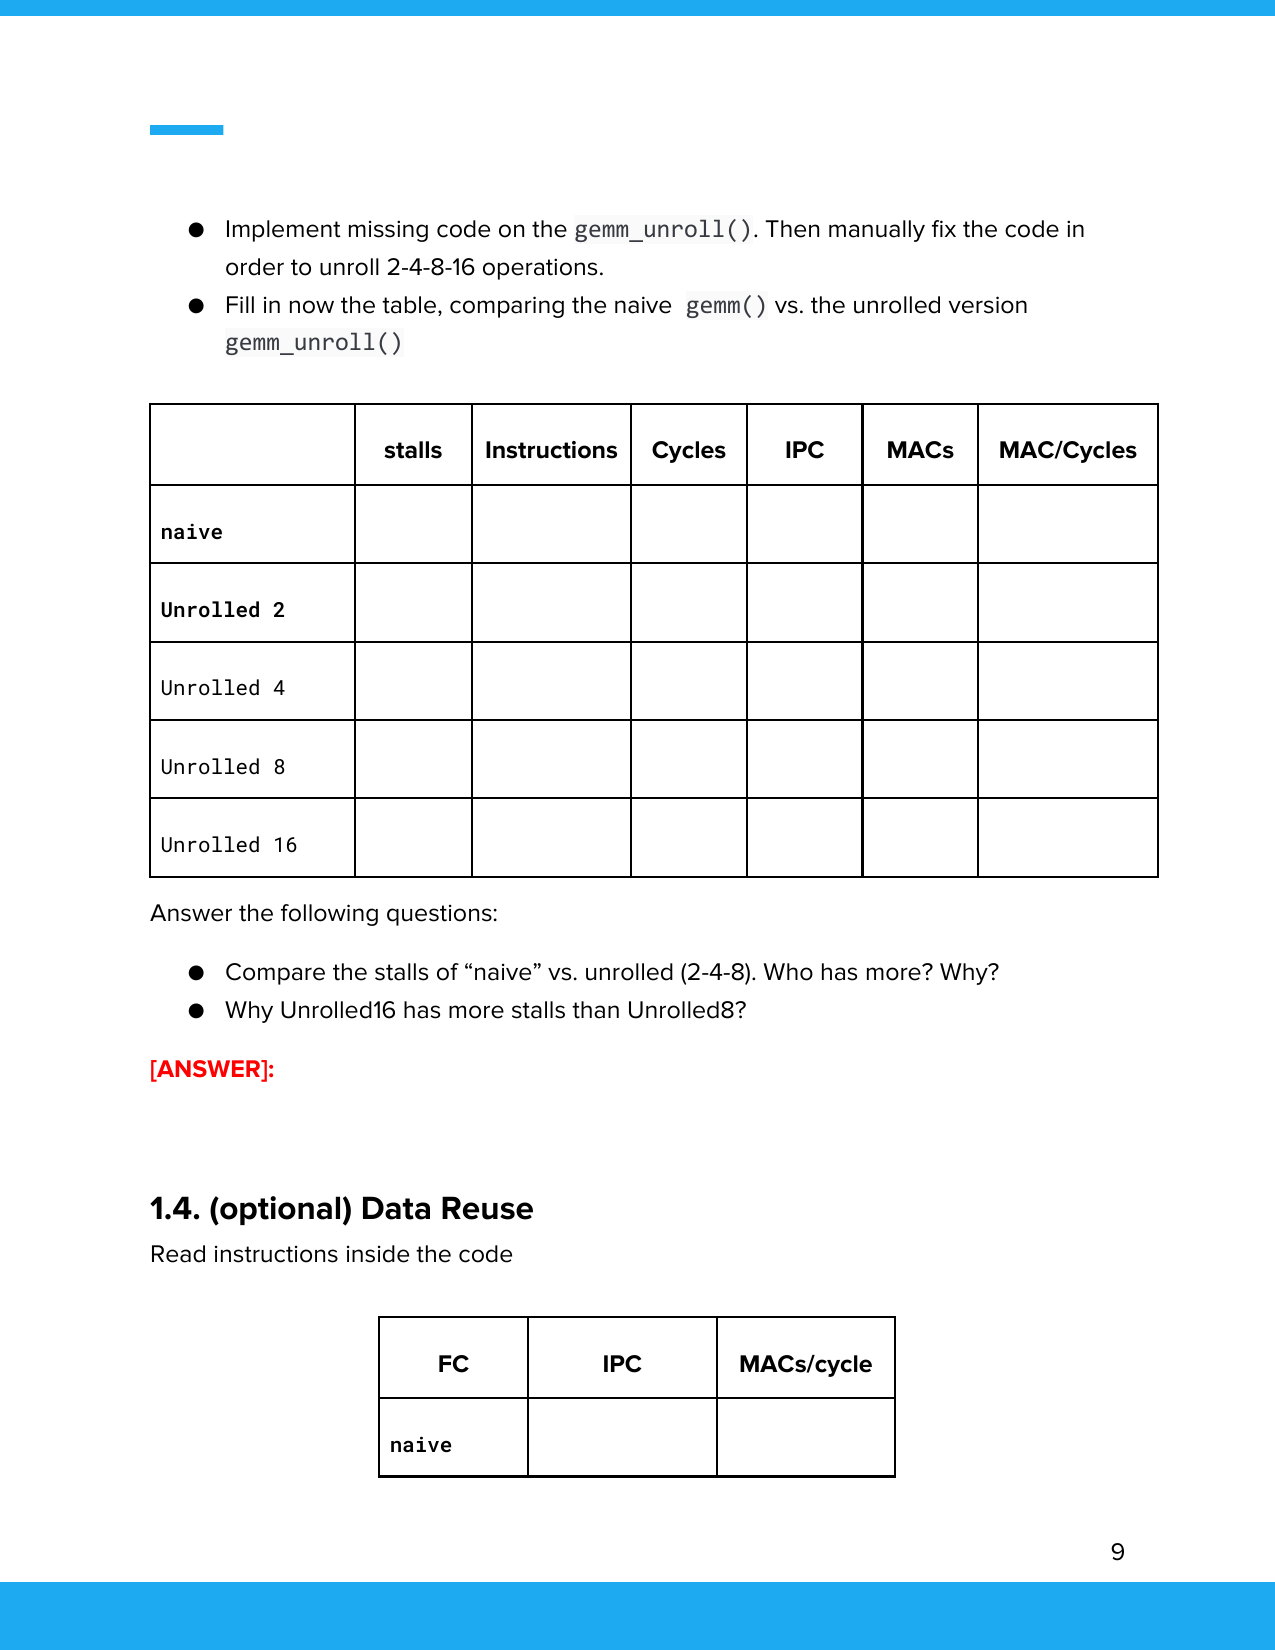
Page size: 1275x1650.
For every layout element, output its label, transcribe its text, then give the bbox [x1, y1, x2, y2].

table_cell [473, 721, 630, 797]
table_cell Unrolled 2 [151, 564, 354, 641]
table_cell [356, 799, 471, 876]
table_header Cycles [632, 405, 746, 484]
table_header Instructions [473, 405, 630, 484]
table_header MACs [864, 405, 977, 484]
table_cell [632, 486, 746, 562]
table_cell Unrolled 4 [151, 643, 354, 719]
table_header MAC/Cycles [979, 405, 1157, 484]
table_cell [748, 486, 861, 562]
list Compare the stalls of “naive” vs. unrolled (2-4-8). Who has more? Why? [187, 957, 1125, 988]
table_header stalls [356, 405, 471, 484]
picture [150, 125, 224, 135]
table_cell [718, 1399, 894, 1475]
table_cell Unrolled 8 [151, 721, 354, 797]
table_header IPC [748, 405, 861, 484]
table_cell [748, 564, 861, 641]
text Read instructions inside the code [150, 1240, 1125, 1270]
table_cell [356, 643, 471, 719]
table_cell [748, 643, 861, 719]
table_cell [864, 486, 977, 562]
table_cell [632, 799, 746, 876]
list Fill in now the table, comparing the naive gemm() vs. the unrolled version gemm_unroll() [187, 290, 1125, 357]
table_header [151, 405, 354, 484]
table_cell [632, 721, 746, 797]
table_cell [356, 721, 471, 797]
table_cell naive [151, 486, 354, 562]
table_cell [979, 721, 1157, 797]
table_cell [473, 564, 630, 641]
table_cell Unrolled 16 [151, 799, 354, 876]
table_cell [748, 799, 861, 876]
table_cell [979, 564, 1157, 641]
table_cell [979, 643, 1157, 719]
table_cell [529, 1399, 716, 1475]
table_cell [356, 486, 471, 562]
table_cell [473, 486, 630, 562]
table_cell [356, 564, 471, 641]
table_header MACs/cycle [718, 1318, 894, 1397]
table_cell [864, 799, 977, 876]
text [ANSWER]: [150, 1054, 1125, 1084]
table_cell [748, 721, 861, 797]
table_cell [473, 643, 630, 719]
table_cell [632, 643, 746, 719]
table_cell naive [380, 1399, 527, 1475]
table_header FC [380, 1318, 527, 1397]
picture [0, 1582, 1275, 1650]
picture [0, 0, 1275, 16]
list Implement missing code on the gemm_unroll(). Then manually fix the code in order to unroll 2-4-8-16 operations. [187, 214, 1125, 283]
table_cell [979, 799, 1157, 876]
table_cell [864, 564, 977, 641]
table_cell [864, 721, 977, 797]
subtitle 1.4. (optional) Data Reuse [150, 1189, 1125, 1230]
list Why Unrolled16 has more stalls than Unrolled8? [187, 995, 1125, 1026]
table_cell [979, 486, 1157, 562]
table_cell [473, 799, 630, 876]
table_cell [632, 564, 746, 641]
table_cell [864, 643, 977, 719]
text Answer the following questions: [150, 898, 1125, 929]
table_header IPC [529, 1318, 716, 1397]
